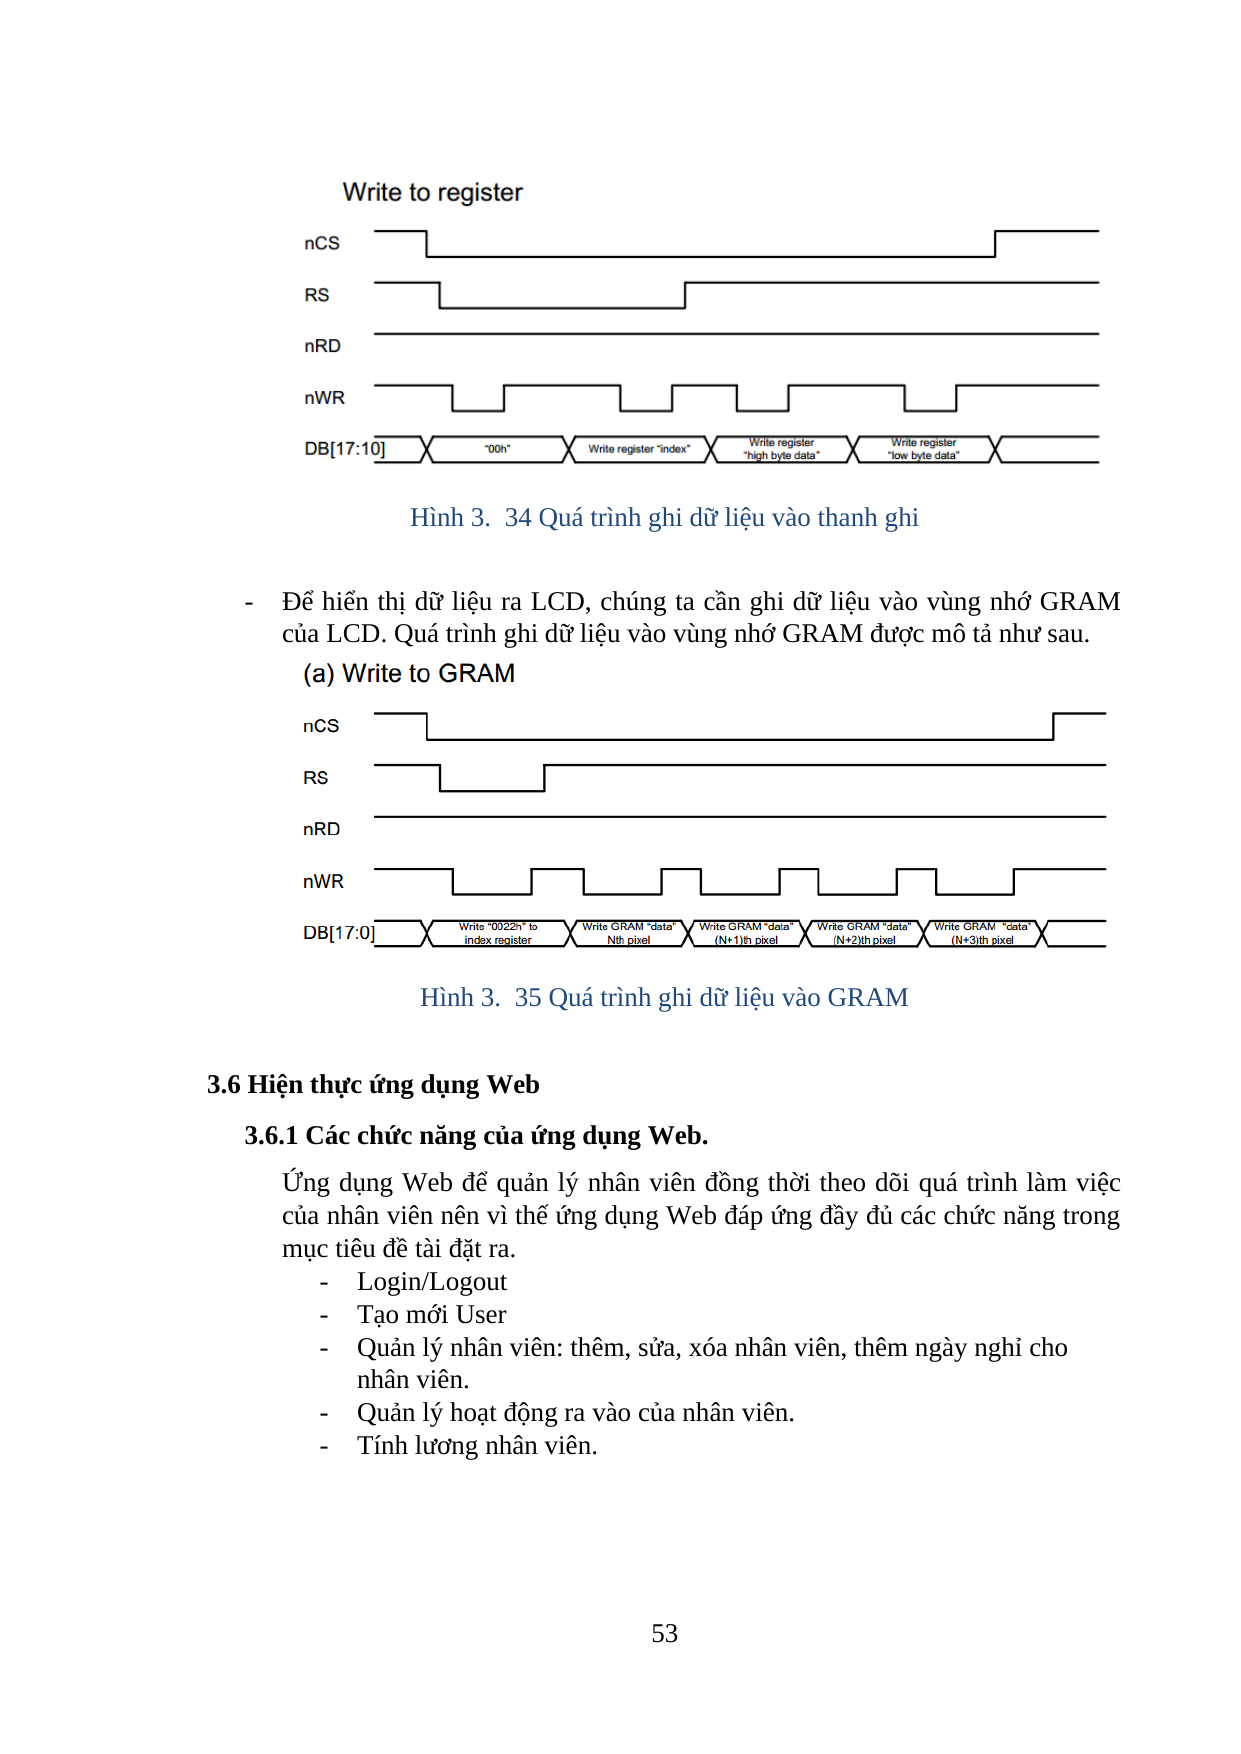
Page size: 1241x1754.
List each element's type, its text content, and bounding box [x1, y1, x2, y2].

list Tính lương nhân viên. [319, 1429, 1122, 1461]
picture [286, 650, 1118, 963]
text Hình 3. 35 Quá trình ghi dữ liệu vào GRAM [207, 981, 1122, 1012]
list Để hiển thị dữ liệu ra LCD, chúng ta cần ghi dữ liệu vào vùng nhớ GRAM của LCD. Quá trình ghi dữ liệu vào vùng nhớ GRAM được mô tả như sau. [244, 585, 1122, 649]
text Hình 3. 34 Quá trình ghi dữ liệu vào thanh ghi [207, 502, 1122, 533]
list Quản lý hoạt động ra vào của nhân viên. [319, 1397, 1122, 1428]
subtitle 3.6.1 Các chức năng của ứng dụng Web. [244, 1119, 1122, 1151]
list Quản lý nhân viên: thêm, sửa, xóa nhân viên, thêm ngày nghỉ cho nhân viên. [319, 1331, 1122, 1395]
list Ứng dụng Web để quản lý nhân viên đồng thời theo dõi quá trình làm việc của nhân viên nên vì thế ứng dụng Web đáp ứng đầy đủ các chức năng trong mục tiêu đề tài đặt ra. [282, 1166, 1122, 1263]
picture [288, 177, 1116, 484]
subtitle 3.6 Hiện thực ứng dụng Web [207, 1069, 1122, 1100]
list Login/Logout [319, 1265, 1122, 1296]
list Tạo mới User [319, 1298, 1122, 1329]
